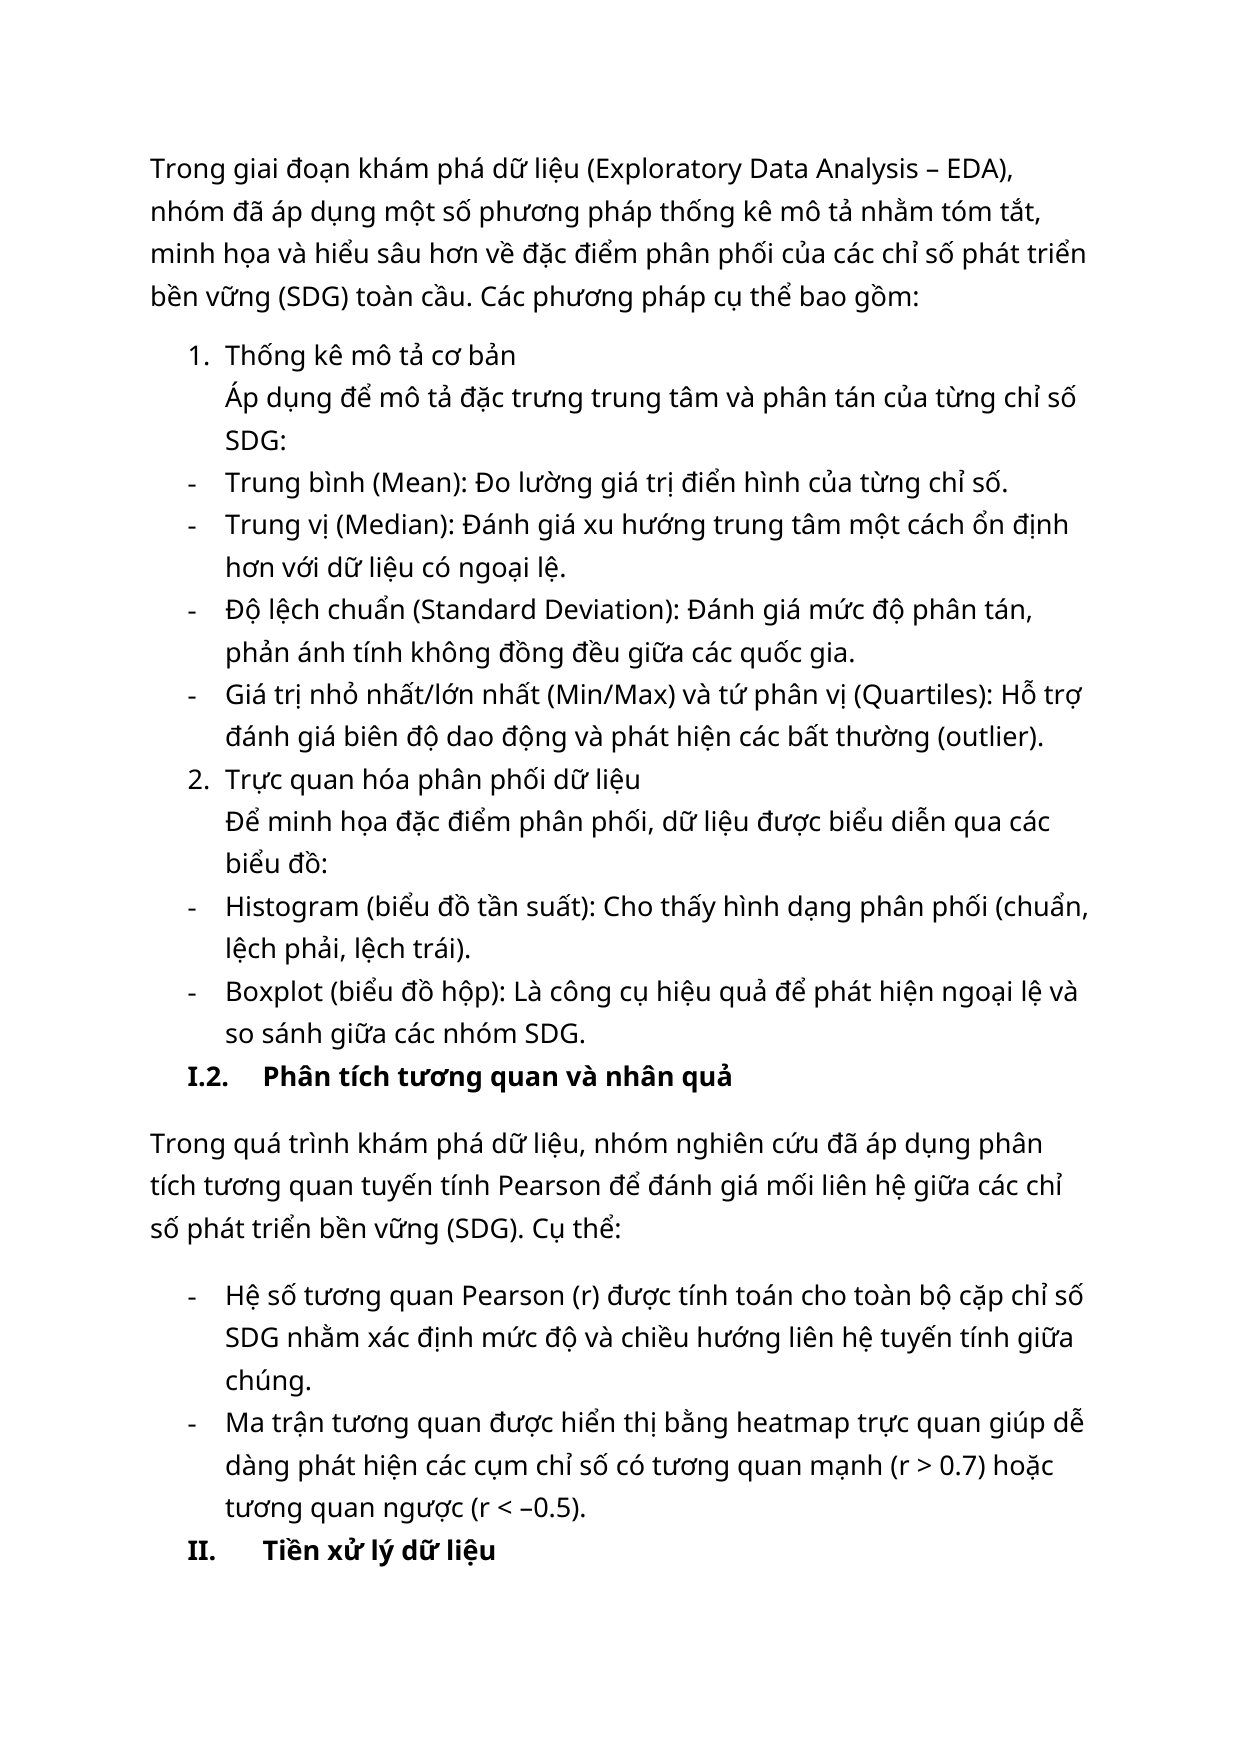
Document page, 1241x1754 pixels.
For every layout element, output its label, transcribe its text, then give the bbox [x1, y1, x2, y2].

list Để minh họa đặc điểm phân phối, dữ liệu được biểu diễn qua các biểu đồ: [225, 803, 1090, 882]
list Phân tích tương quan và nhân quả [187, 1057, 1090, 1094]
list Tiền xử lý dữ liệu [187, 1531, 1090, 1568]
list Áp dụng để mô tả đặc trưng trung tâm và phân tán của từng chỉ số SDG: [225, 379, 1090, 458]
text Trong quá trình khám phá dữ liệu, nhóm nghiên cứu đã áp dụng phân tích tương quan tuyến tính Pearson để đánh giá mối liên hệ giữa các chỉ số phát triển bền vững (SDG). Cụ thể: [150, 1124, 1090, 1246]
list Trung vị (Median): Đánh giá xu hướng trung tâm một cách ổn định hơn với dữ liệu có ngoại lệ. [187, 506, 1090, 585]
text Trong giai đoạn khám phá dữ liệu (Exploratory Data Analysis – EDA), nhóm đã áp dụng một số phương pháp thống kê mô tả nhằm tóm tắt, minh họa và hiểu sâu hơn về đặc điểm phân phối của các chỉ số phát triển bền vững (SDG) toàn cầu. Các phương pháp cụ thể bao gồm: [150, 150, 1090, 314]
list Hệ số tương quan Pearson (r) được tính toán cho toàn bộ cặp chỉ số SDG nhằm xác định mức độ và chiều hướng liên hệ tuyến tính giữa chúng. [187, 1277, 1090, 1398]
list Thống kê mô tả cơ bản [187, 336, 1090, 373]
list Giá trị nhỏ nhất/lớn nhất (Min/Max) và tứ phân vị (Quartiles): Hỗ trợ đánh giá biên độ dao động và phát hiện các bất thường (outlier). [187, 675, 1090, 755]
list Độ lệch chuẩn (Standard Deviation): Đánh giá mức độ phân tán, phản ánh tính không đồng đều giữa các quốc gia. [187, 591, 1090, 670]
list Trực quan hóa phân phối dữ liệu [187, 760, 1090, 797]
list Ma trận tương quan được hiển thị bằng heatmap trực quan giúp dễ dàng phát hiện các cụm chỉ số có tương quan mạnh (r > 0.7) hoặc tương quan ngược (r < –0.5). [187, 1404, 1090, 1525]
list Trung bình (Mean): Đo lường giá trị điển hình của từng chỉ số. [187, 463, 1090, 500]
list Histogram (biểu đồ tần suất): Cho thấy hình dạng phân phối (chuẩn, lệch phải, lệch trái). [187, 887, 1090, 967]
list Boxplot (biểu đồ hộp): Là công cụ hiệu quả để phát hiện ngoại lệ và so sánh giữa các nhóm SDG. [187, 972, 1090, 1051]
